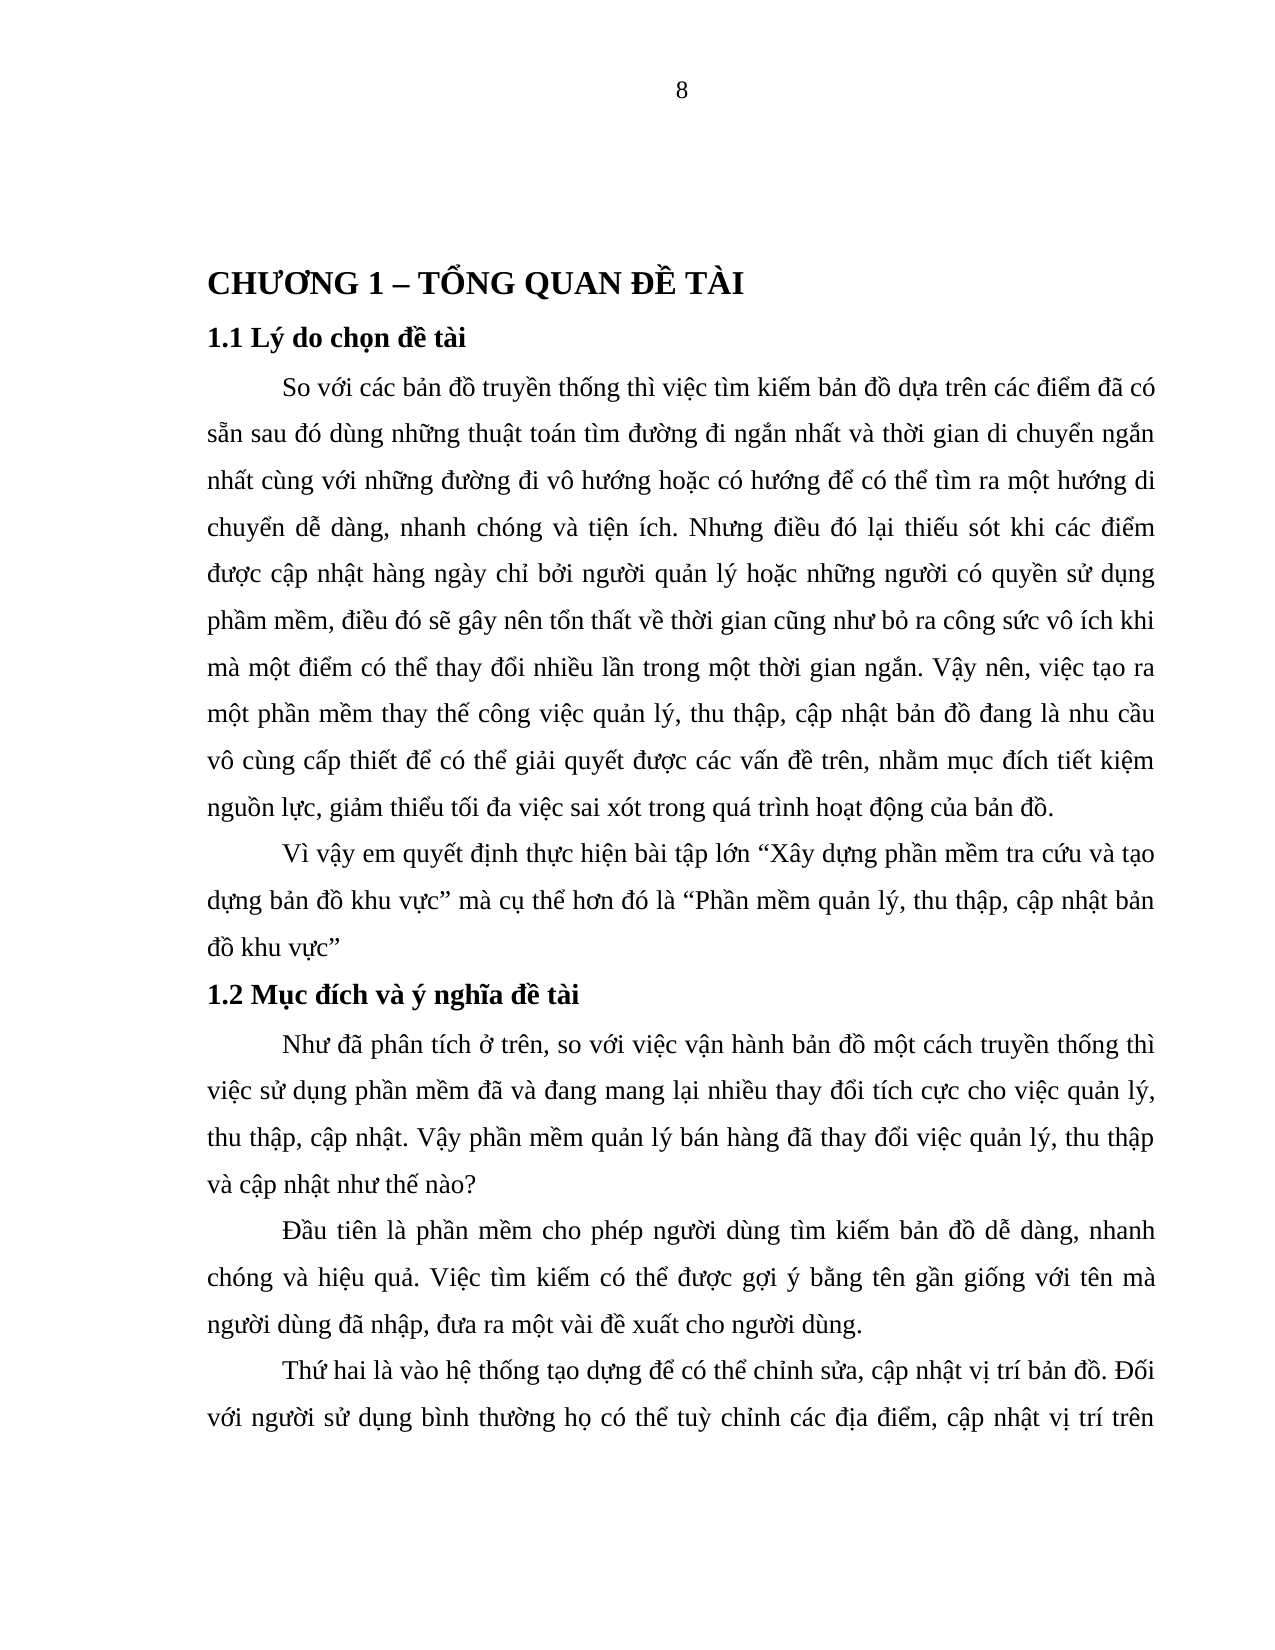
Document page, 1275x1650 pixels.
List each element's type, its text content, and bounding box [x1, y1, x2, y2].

text 1.2 Mục đích và ý nghĩa đề tài [207, 977, 1157, 1011]
text 1.1 Lý do chọn đề tài [207, 320, 1157, 354]
text Như đã phân tích ở trên, so với việc vận hành bản đồ một cách truyền thống thì việc sử dụng phần mềm đã và đang mang lại nhiều thay đổi tích cực cho việc quản lý, thu thập, cập nhật. Vậy phần mềm quản lý bán hàng đã thay đổi việc quản lý, thu thập và cập nhật như thế nào? [207, 1028, 1157, 1199]
text Đầu tiên là phần mềm cho phép người dùng tìm kiếm bản đồ dễ dàng, nhanh chóng và hiệu quả. Việc tìm kiếm có thể được gợi ý bằng tên gần giống với tên mà người dùng đã nhập, đưa ra một vài đề xuất cho người dùng. [207, 1214, 1157, 1339]
text So với các bản đồ truyền thống thì việc tìm kiếm bản đồ dựa trên các điểm đã có sẵn sau đó dùng những thuật toán tìm đường đi ngắn nhất và thời gian di chuyển ngắn nhất cùng với những đường đi vô hướng hoặc có hướng để có thể tìm ra một hướng di chuyển dễ dàng, nhanh chóng và tiện ích. Nhưng điều đó lại thiếu sót khi các điểm được cập nhật hàng ngày chỉ bởi người quản lý hoặc những người có quyền sử dụng phầm mềm, điều đó sẽ gây nên tổn thất về thời gian cũng như bỏ ra công sức vô ích khi mà một điểm có thể thay đổi nhiều lần trong một thời gian ngắn. Vậy nên, việc tạo ra một phần mềm thay thế công việc quản lý, thu thập, cập nhật bản đồ đang là nhu cầu vô cùng cấp thiết để có thể giải quyết được các vấn đề trên, nhằm mục đích tiết kiệm nguồn lực, giảm thiểu tối đa việc sai xót trong quá trình hoạt động của bản đồ. [207, 371, 1157, 822]
text Vì vậy em quyết định thực hiện bài tập lớn “Xây dựng phần mềm tra cứu và tạo dựng bản đồ khu vực” mà cụ thể hơn đó là “Phần mềm quản lý, thu thập, cập nhật bản đồ khu vực” [207, 837, 1157, 962]
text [207, 1354, 1157, 1432]
text CHƯƠNG 1 – TỔNG QUAN ĐỀ TÀI [207, 263, 1157, 301]
